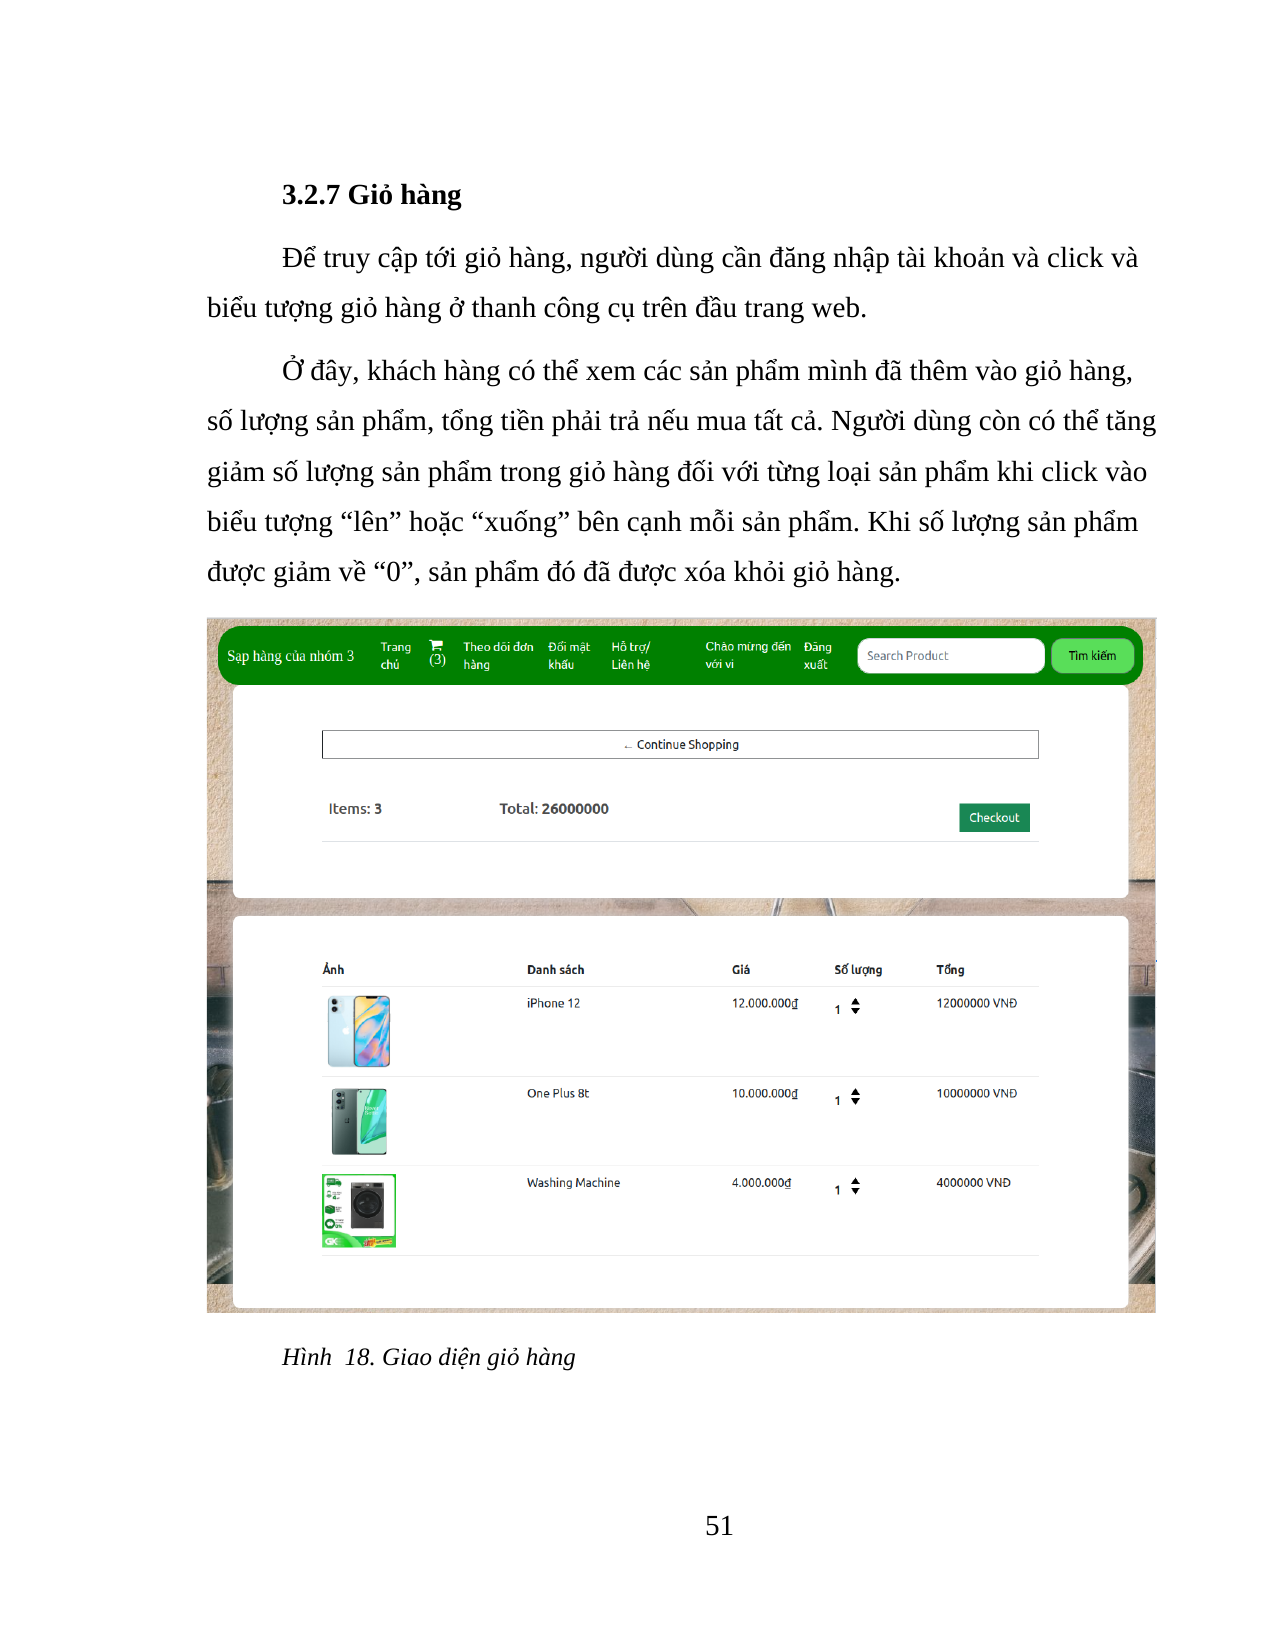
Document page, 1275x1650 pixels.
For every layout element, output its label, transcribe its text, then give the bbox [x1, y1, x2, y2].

text Ở đây, khách hàng có thể xem các sản phẩm mình đã thêm vào giỏ hàng, số lượng sản phẩm, tổng tiền phải trả nếu mua tất cả. Người dùng còn có thể tăng giảm số lượng sản phẩm trong giỏ hàng đối với từng loại sản phẩm khi click vào biểu tượng “lên” hoặc “xuống” bên cạnh mỗi sản phẩm. Khi số lượng sản phẩm được giảm về “0”, sản phẩm đó đã được xóa khỏi giỏ hàng. [207, 353, 1157, 588]
text Để truy cập tới giỏ hàng, người dùng cần đăng nhập tài khoản và click và biểu tượng giỏ hàng ở thanh công cụ trên đầu trang web. [207, 240, 1157, 324]
subtitle 3.2.7 Giỏ hàng [207, 177, 1157, 211]
text Hình 18. Giao diện giỏ hàng [207, 1342, 1157, 1371]
picture [206, 617, 1157, 1313]
